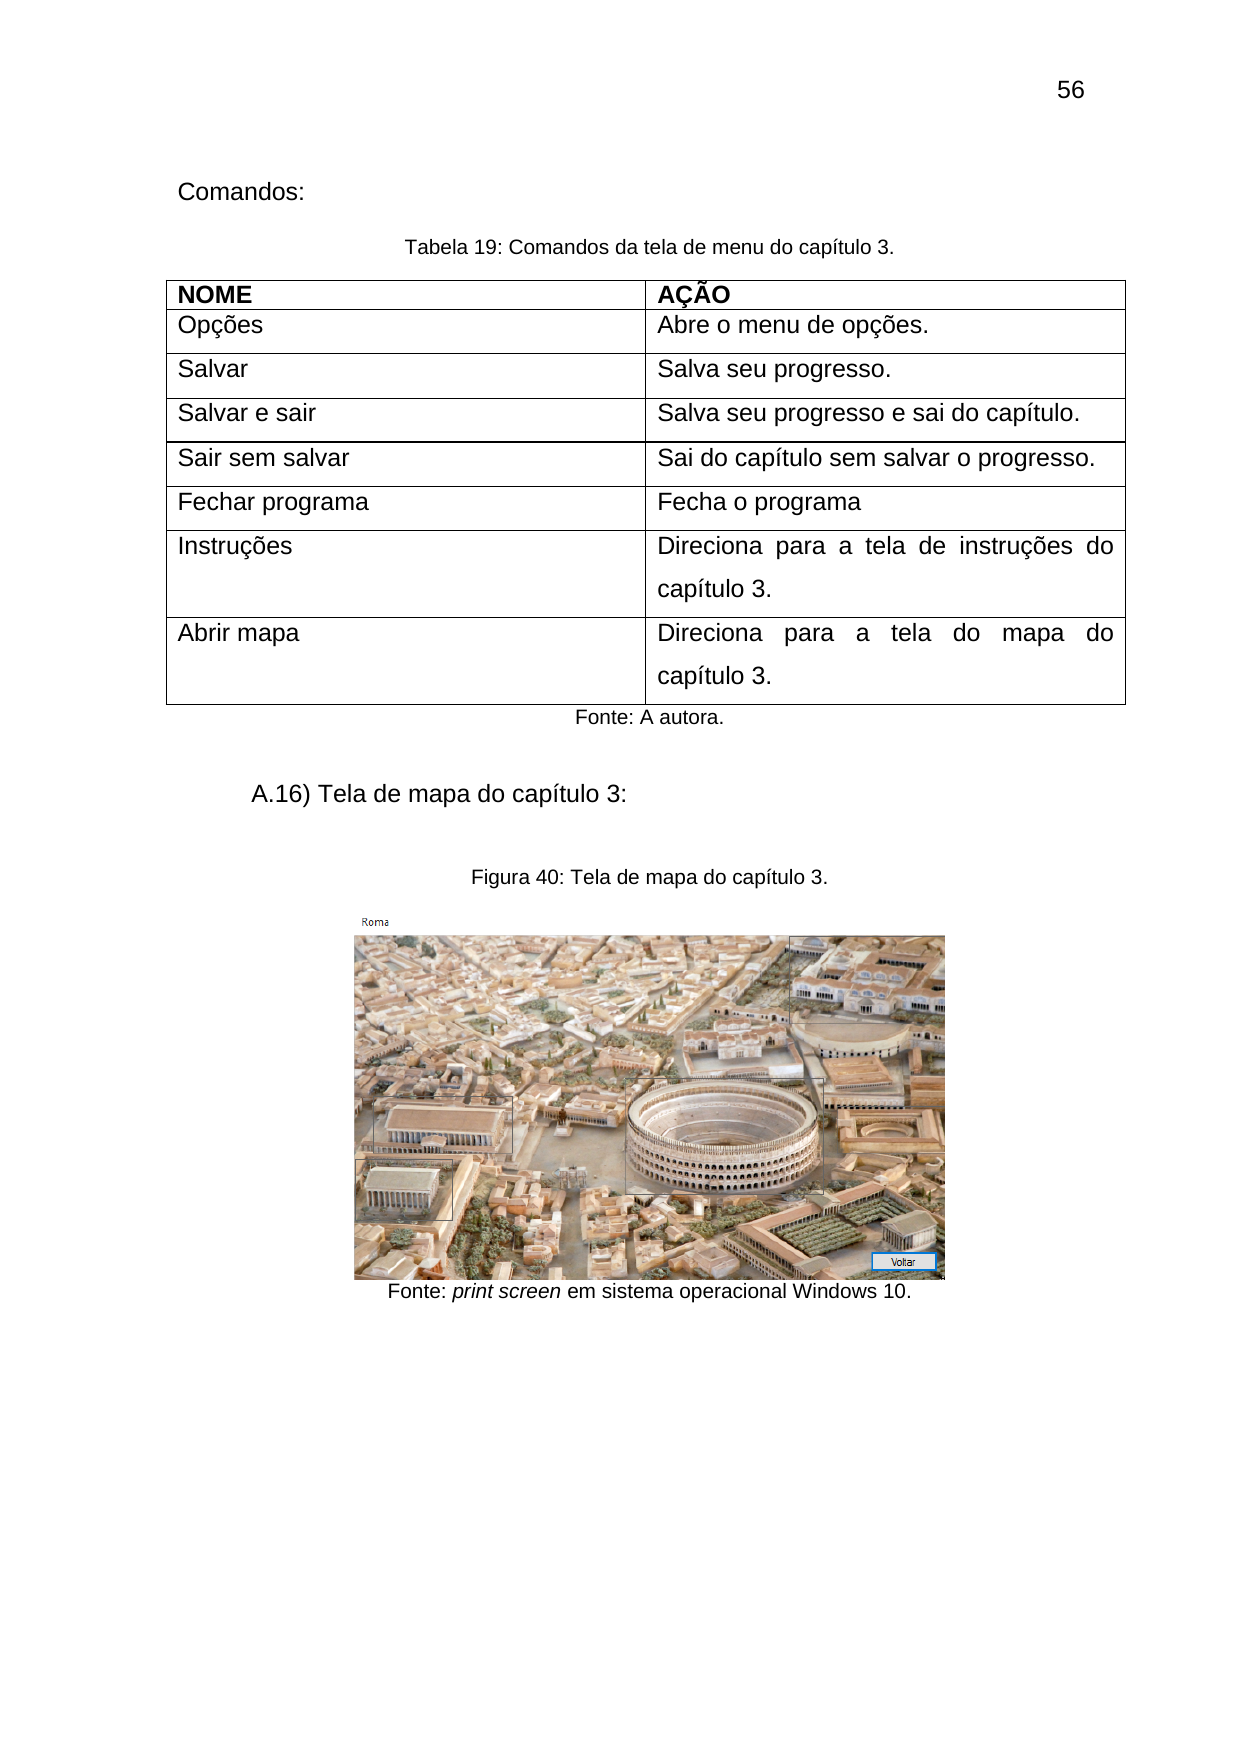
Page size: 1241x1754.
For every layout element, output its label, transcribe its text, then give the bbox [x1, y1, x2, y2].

table_cell Fechar programa [167, 487, 645, 529]
table_cell Salvar e sair [167, 399, 645, 441]
table_cell Salva seu progresso e sai do capítulo. [646, 399, 1125, 441]
table_header NOME [167, 281, 645, 309]
text A.16) Tela de mapa do capítulo 3: [177, 778, 1122, 807]
table_cell Opções [167, 310, 645, 353]
text Fonte: A autora. [177, 705, 1122, 729]
table_cell Direciona para a tela do mapa do capítulo 3. [646, 618, 1125, 704]
table_cell Abrir mapa [167, 618, 645, 704]
table_cell Salvar [167, 354, 645, 397]
table_header AÇÃO [646, 281, 1125, 309]
text Figura 40: Tela de mapa do capítulo 3. [177, 865, 1122, 889]
table_cell Abre o menu de opções. [646, 310, 1125, 353]
table_cell Direciona para a tela de instruções do capítulo 3. [646, 531, 1125, 617]
table_cell Salva seu progresso. [646, 354, 1125, 397]
table_cell Sair sem salvar [167, 443, 645, 486]
picture [354, 909, 945, 1280]
table_cell Fecha o programa [646, 487, 1125, 529]
text Tabela 19: Comandos da tela de menu do capítulo 3. [177, 235, 1122, 259]
table_cell Instruções [167, 531, 645, 617]
text Comandos: [177, 177, 1122, 206]
text Fonte: print screen em sistema operacional Windows 10. [177, 1279, 1122, 1303]
table_cell Sai do capítulo sem salvar o progresso. [646, 443, 1125, 486]
